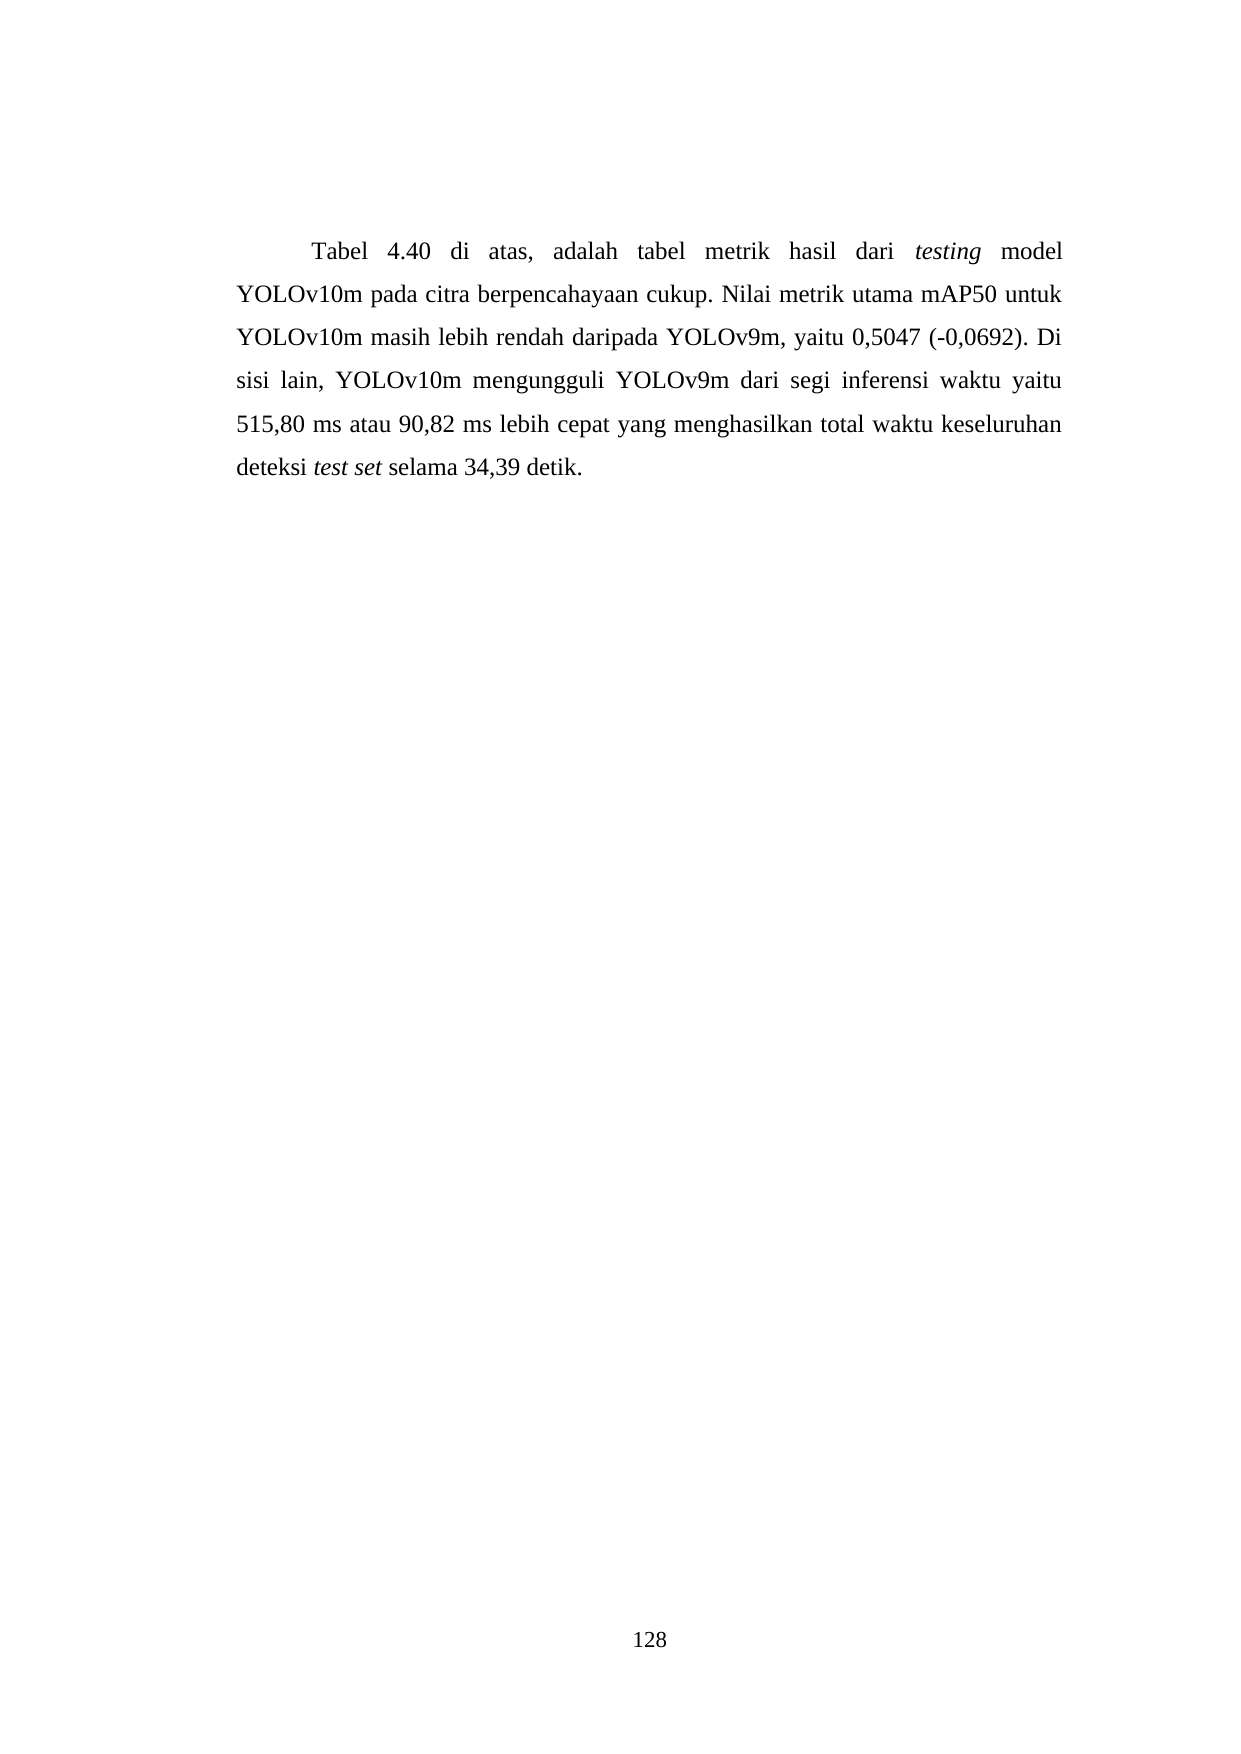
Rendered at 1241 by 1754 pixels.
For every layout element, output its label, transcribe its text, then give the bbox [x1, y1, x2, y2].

text Tabel 4.40 di atas, adalah tabel metrik hasil dari testing model YOLOv10m pada citra berpencahayaan cukup. Nilai metrik utama mAP50 untuk YOLOv10m masih lebih rendah daripada YOLOv9m, yaitu 0,5047 (-0,0692). Di sisi lain, YOLOv10m mengungguli YOLOv9m dari segi inferensi waktu yaitu 515,80 ms atau 90,82 ms lebih cepat yang menghasilkan total waktu keseluruhan deteksi test set selama 34,39 detik. [236, 236, 1063, 481]
